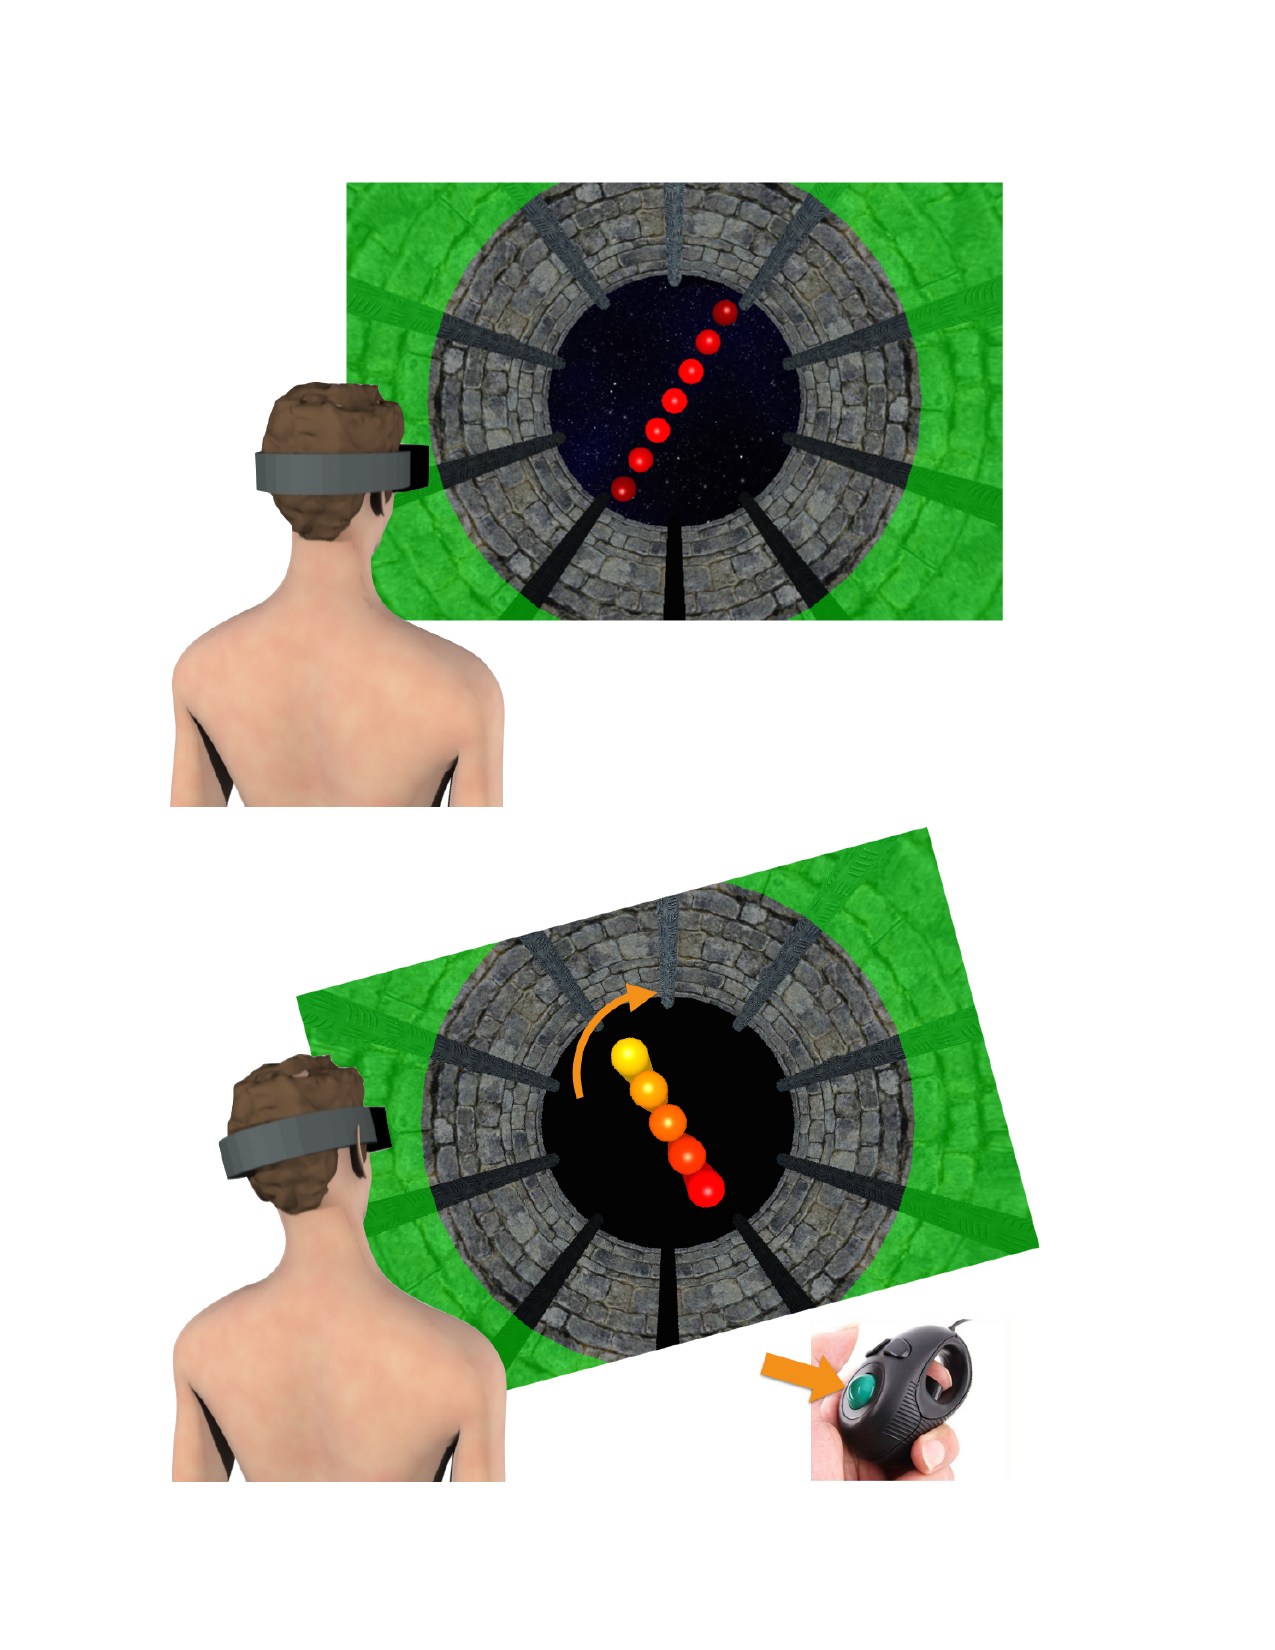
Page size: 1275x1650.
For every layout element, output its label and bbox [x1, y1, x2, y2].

picture [168, 150, 1044, 807]
picture [168, 825, 1044, 1482]
